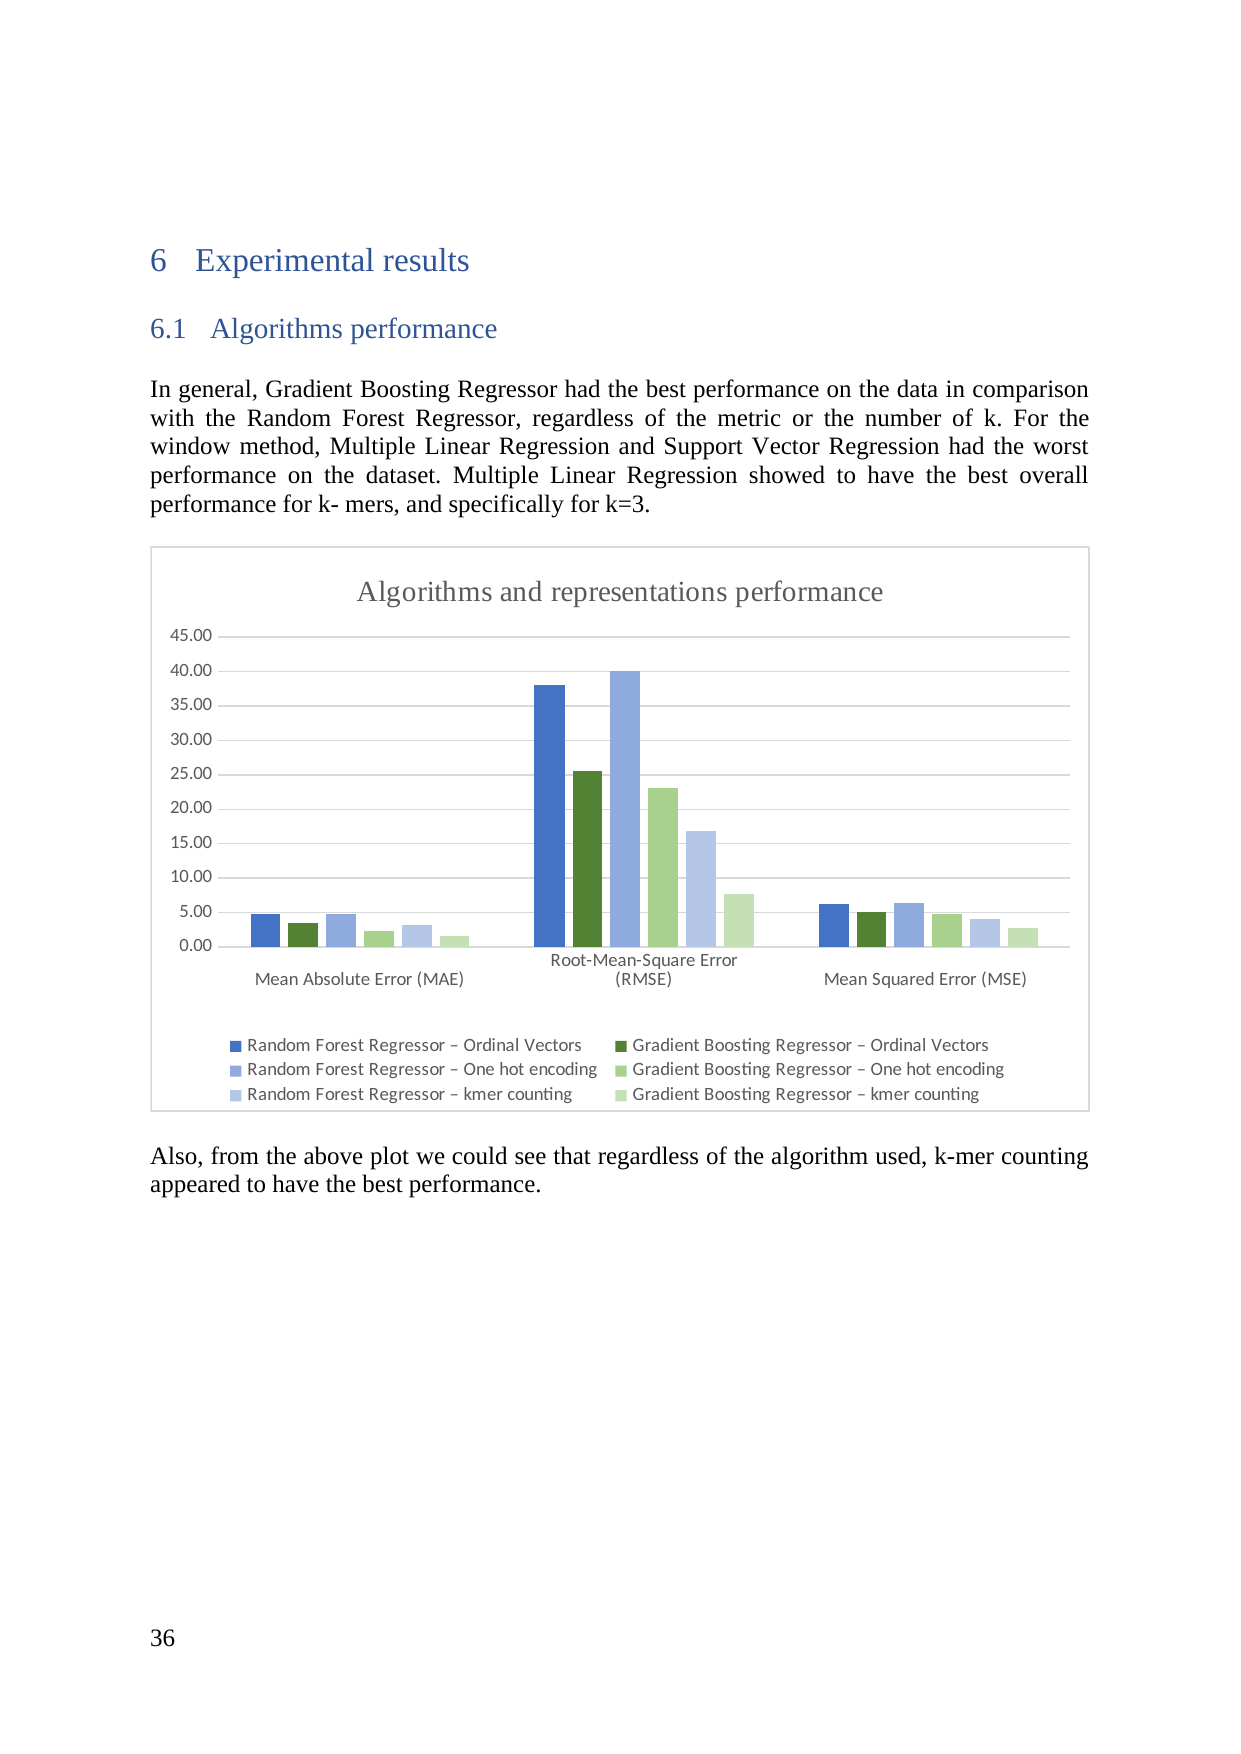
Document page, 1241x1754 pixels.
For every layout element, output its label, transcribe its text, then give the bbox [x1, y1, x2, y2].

text In general, Gradient Boosting Regressor had the best performance on the data in comparison with the Random Forest Regressor, regardless of the metric or the number of k. For the window method, Multiple Linear Regression and Support Vector Regression had the worst performance on the dataset. Multiple Linear Regression showed to have the best overall performance for k- mers, and specifically for k=3. [150, 374, 1090, 518]
subtitle Experimental results [150, 240, 1090, 279]
subtitle Algorithms performance [150, 312, 1090, 345]
text Also, from the above plot we could see that regardless of the algorithm used, k-mer counting appeared to have the best performance. [150, 1141, 1090, 1198]
